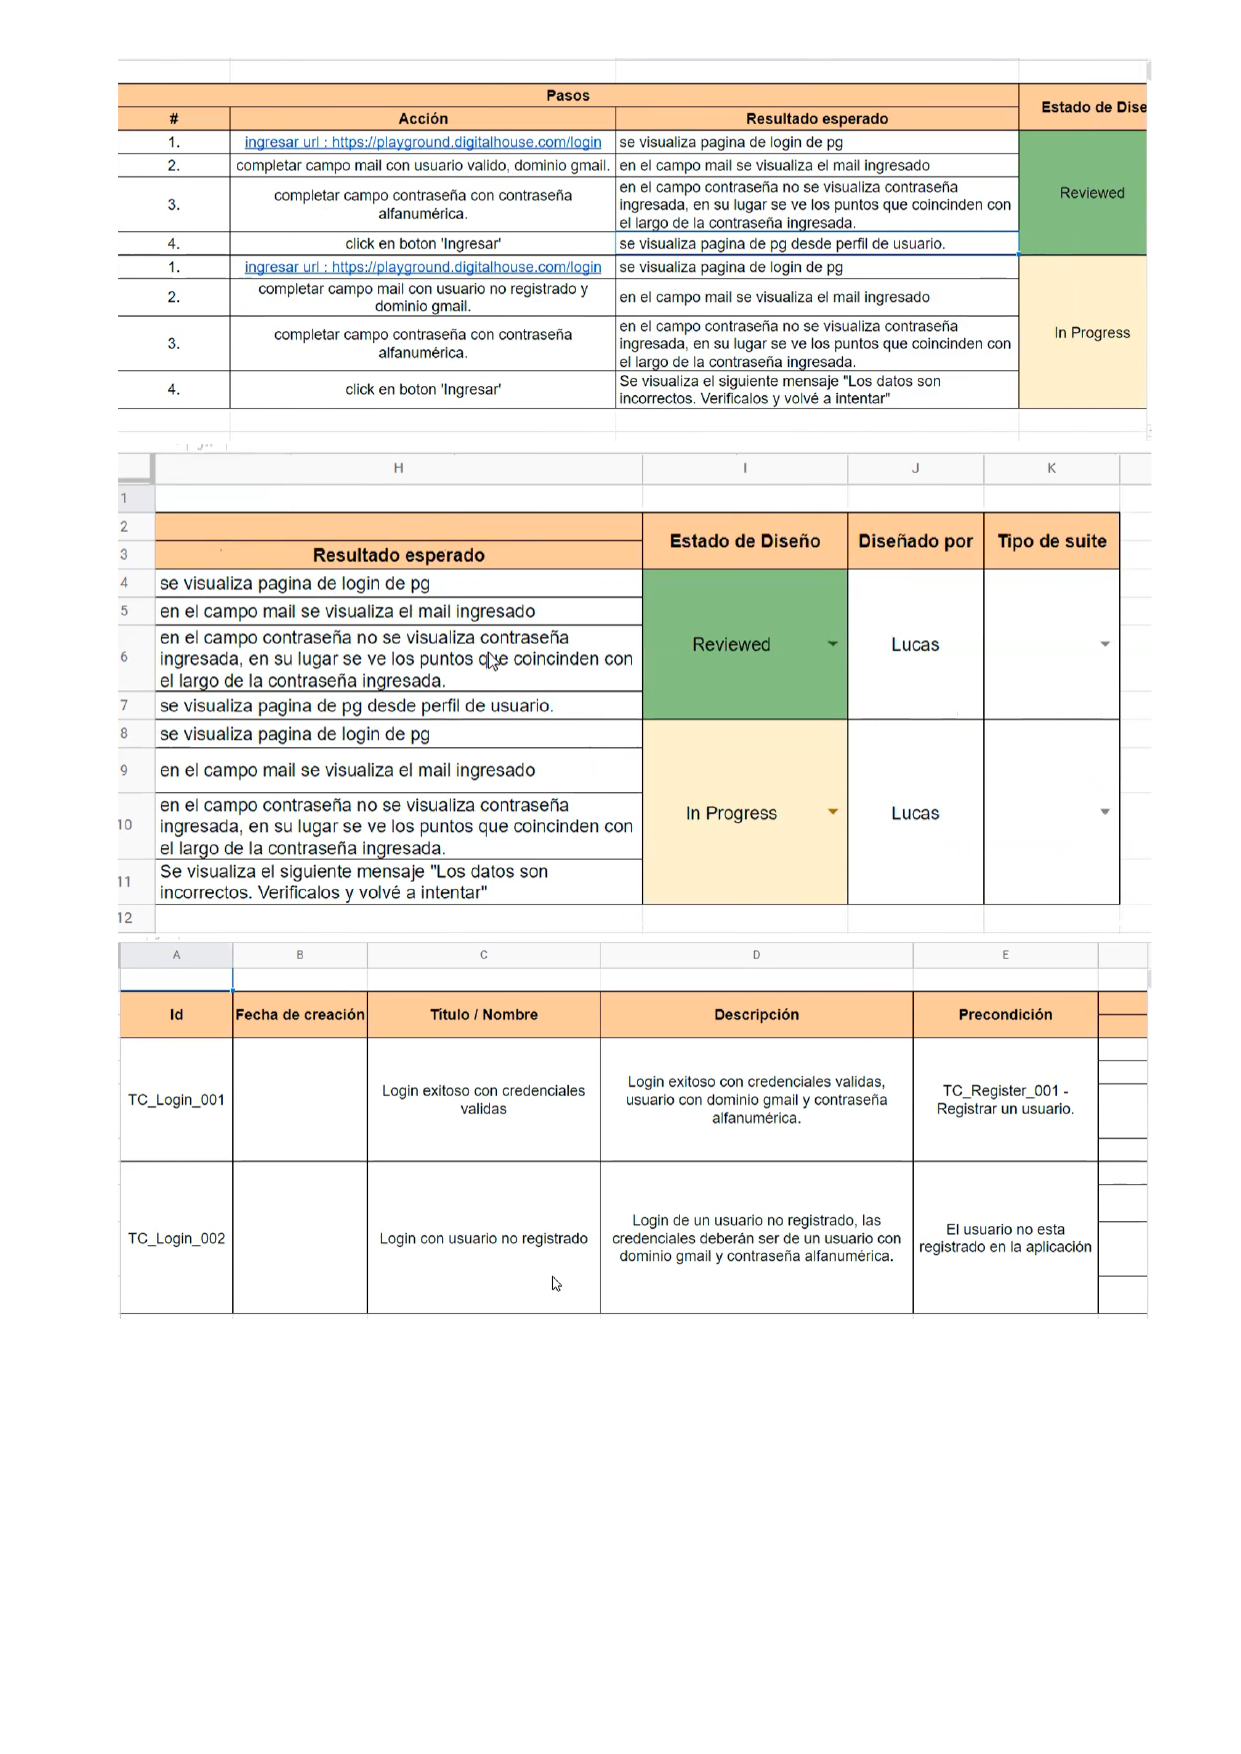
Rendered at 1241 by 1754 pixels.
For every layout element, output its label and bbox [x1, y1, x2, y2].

picture [118, 937, 1152, 1319]
picture [118, 444, 1152, 934]
picture [118, 58, 1152, 441]
